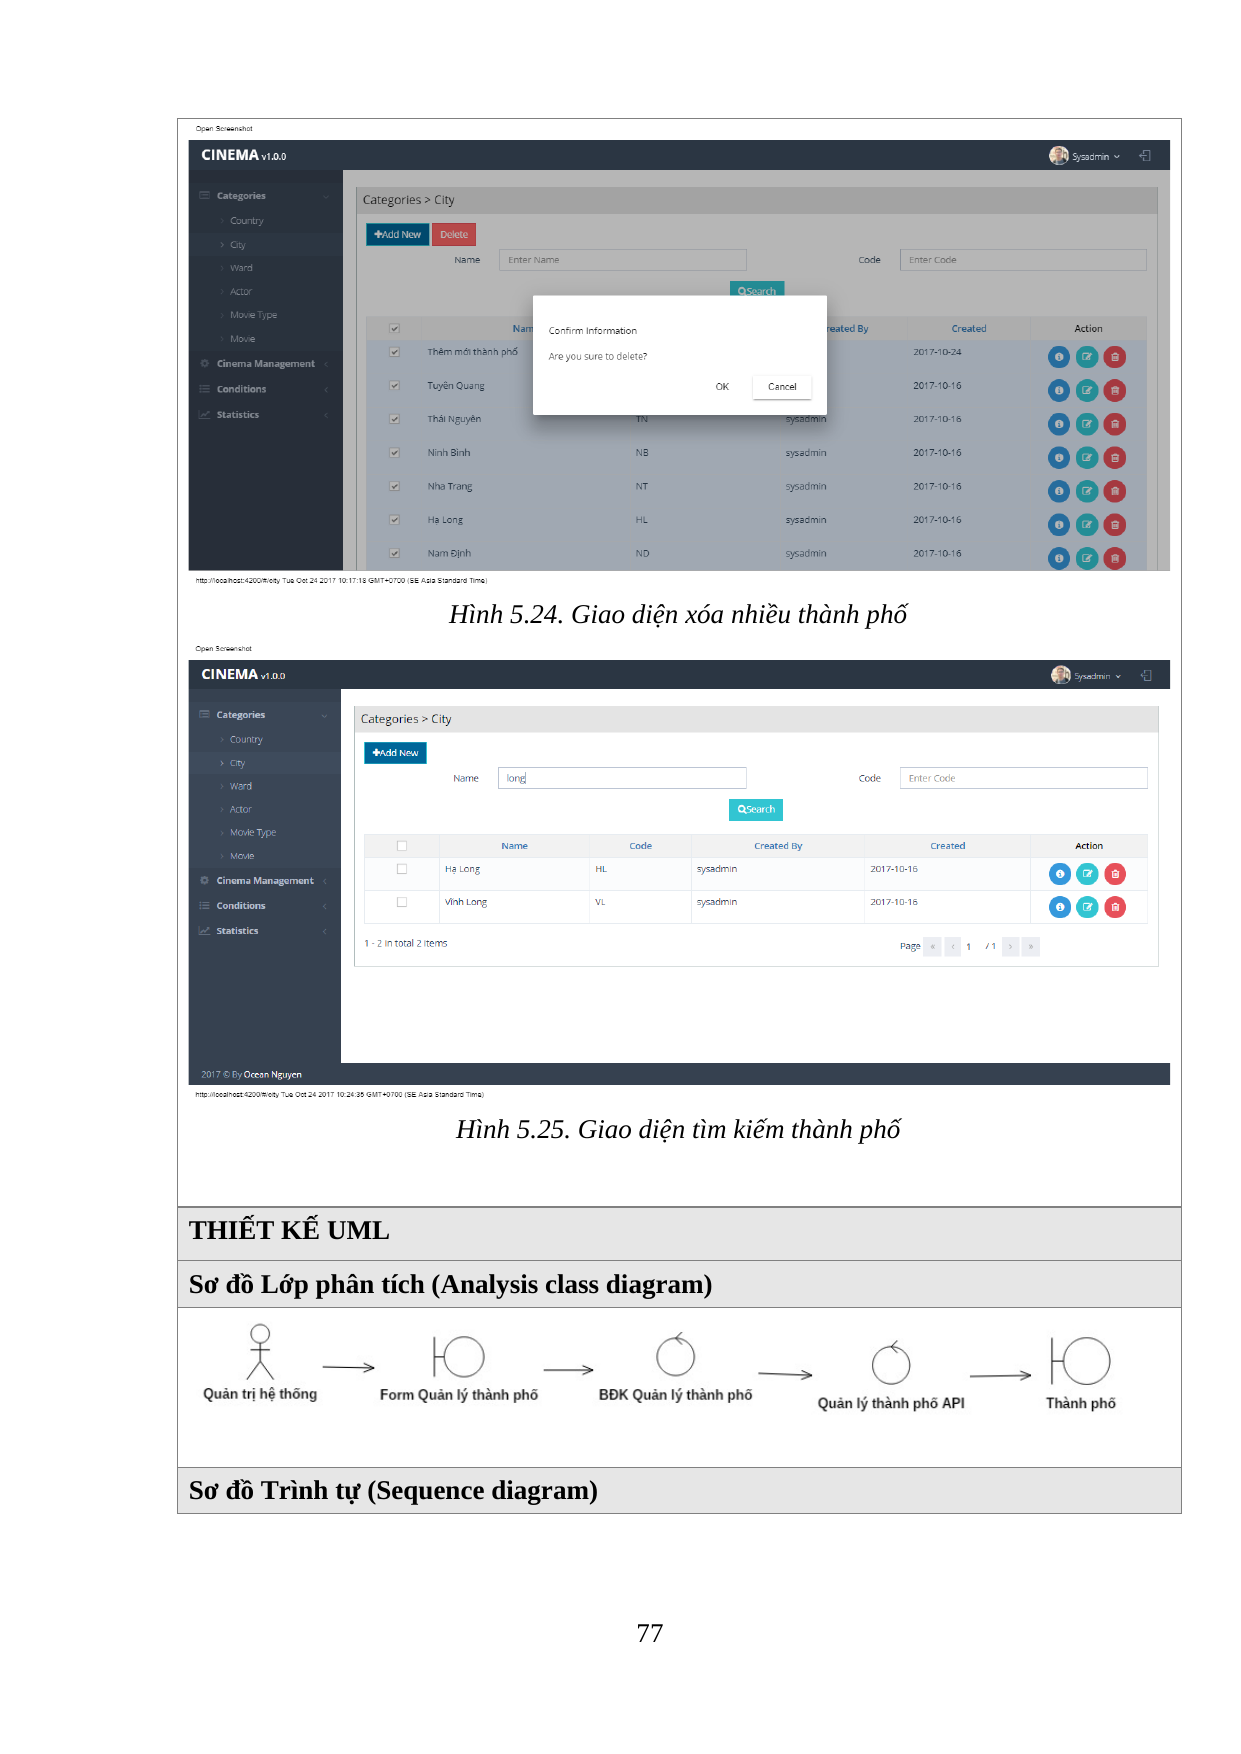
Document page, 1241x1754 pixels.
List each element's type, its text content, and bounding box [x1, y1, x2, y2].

picture [188, 125, 1171, 584]
picture [188, 1314, 1171, 1459]
table_cell Sơ đồ Trình tự (Sequence diagram) [178, 1468, 1181, 1513]
picture [188, 645, 1171, 1098]
table_cell [178, 1308, 1181, 1467]
table_cell Hình 5.6. Giao diện quản lý thành phố Hình 5.7. Giao diện xem chi tiết một thành phố Hình 5.8. Giao diện thêm mới một thành phố Hình 5.9. Giao diện chỉnh sửa thông tin thành phố Hình 5.10. Giao diện xóa 1 thành phố Hình 5.11. Giao diện xóa nhiều thành phố Hình 5.12. Giao diện tìm kiếm thành phố [178, 119, 1181, 1206]
table_cell Sơ đồ Lớp phân tích (Analysis class diagram) [178, 1261, 1181, 1307]
table_cell THIẾT KẾ UML [178, 1208, 1181, 1260]
